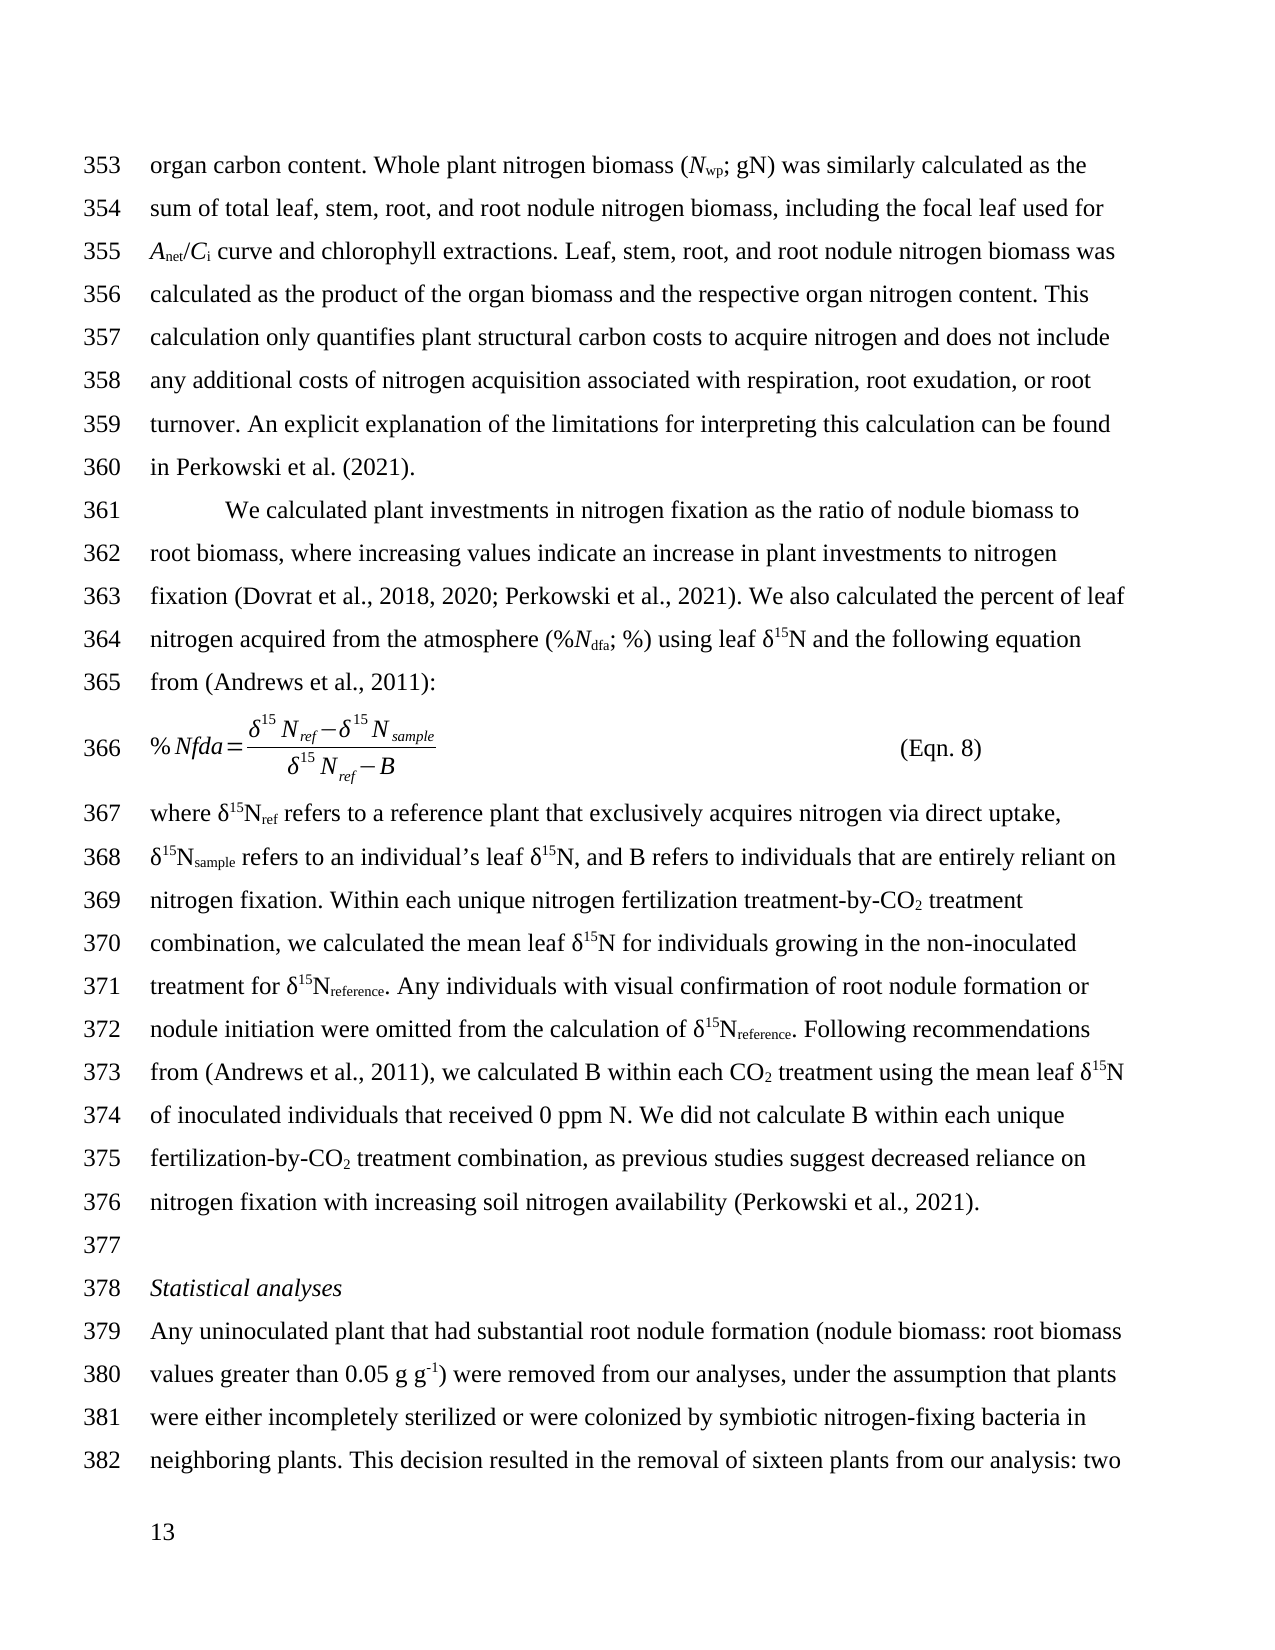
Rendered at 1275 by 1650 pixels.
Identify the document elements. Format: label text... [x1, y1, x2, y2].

text where δ15Nref refers to a reference plant that exclusively acquires nitrogen via direct uptake, δ15Nsample refers to an individual’s leaf δ15N, and B refers to individuals that are entirely reliant on nitrogen fixation. Within each unique nitrogen fertilization treatment-by-CO2 treatment combination, we calculated the mean leaf δ15N for individuals growing in the non-inoculated treatment for δ15Nreference. Any individuals with visual confirmation of root nodule formation or nodule initiation were omitted from the calculation of δ15Nreference. Following recommendations from , we calculated B within each CO2 treatment using the mean leaf δ15N of inoculated individuals that received 0 ppm N. We did not calculate B within each unique fertilization-by-CO2 treatment combination, as previous studies suggest decreased reliance on nitrogen fixation with increasing soil nitrogen availability . [150, 798, 1125, 1215]
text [150, 150, 1125, 481]
text Statistical analyses [150, 1273, 1125, 1302]
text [150, 1316, 1125, 1474]
text We calculated plant investments in nitrogen fixation as the ratio of nodule biomass to root biomass, where increasing values indicate an increase in plant investments to nitrogen fixation . We also calculated the percent of leaf nitrogen acquired from the atmosphere (%Ndfa; %) using leaf δ15N and the following equation from : [150, 495, 1125, 696]
text (Eqn. 8) [150, 711, 1125, 784]
